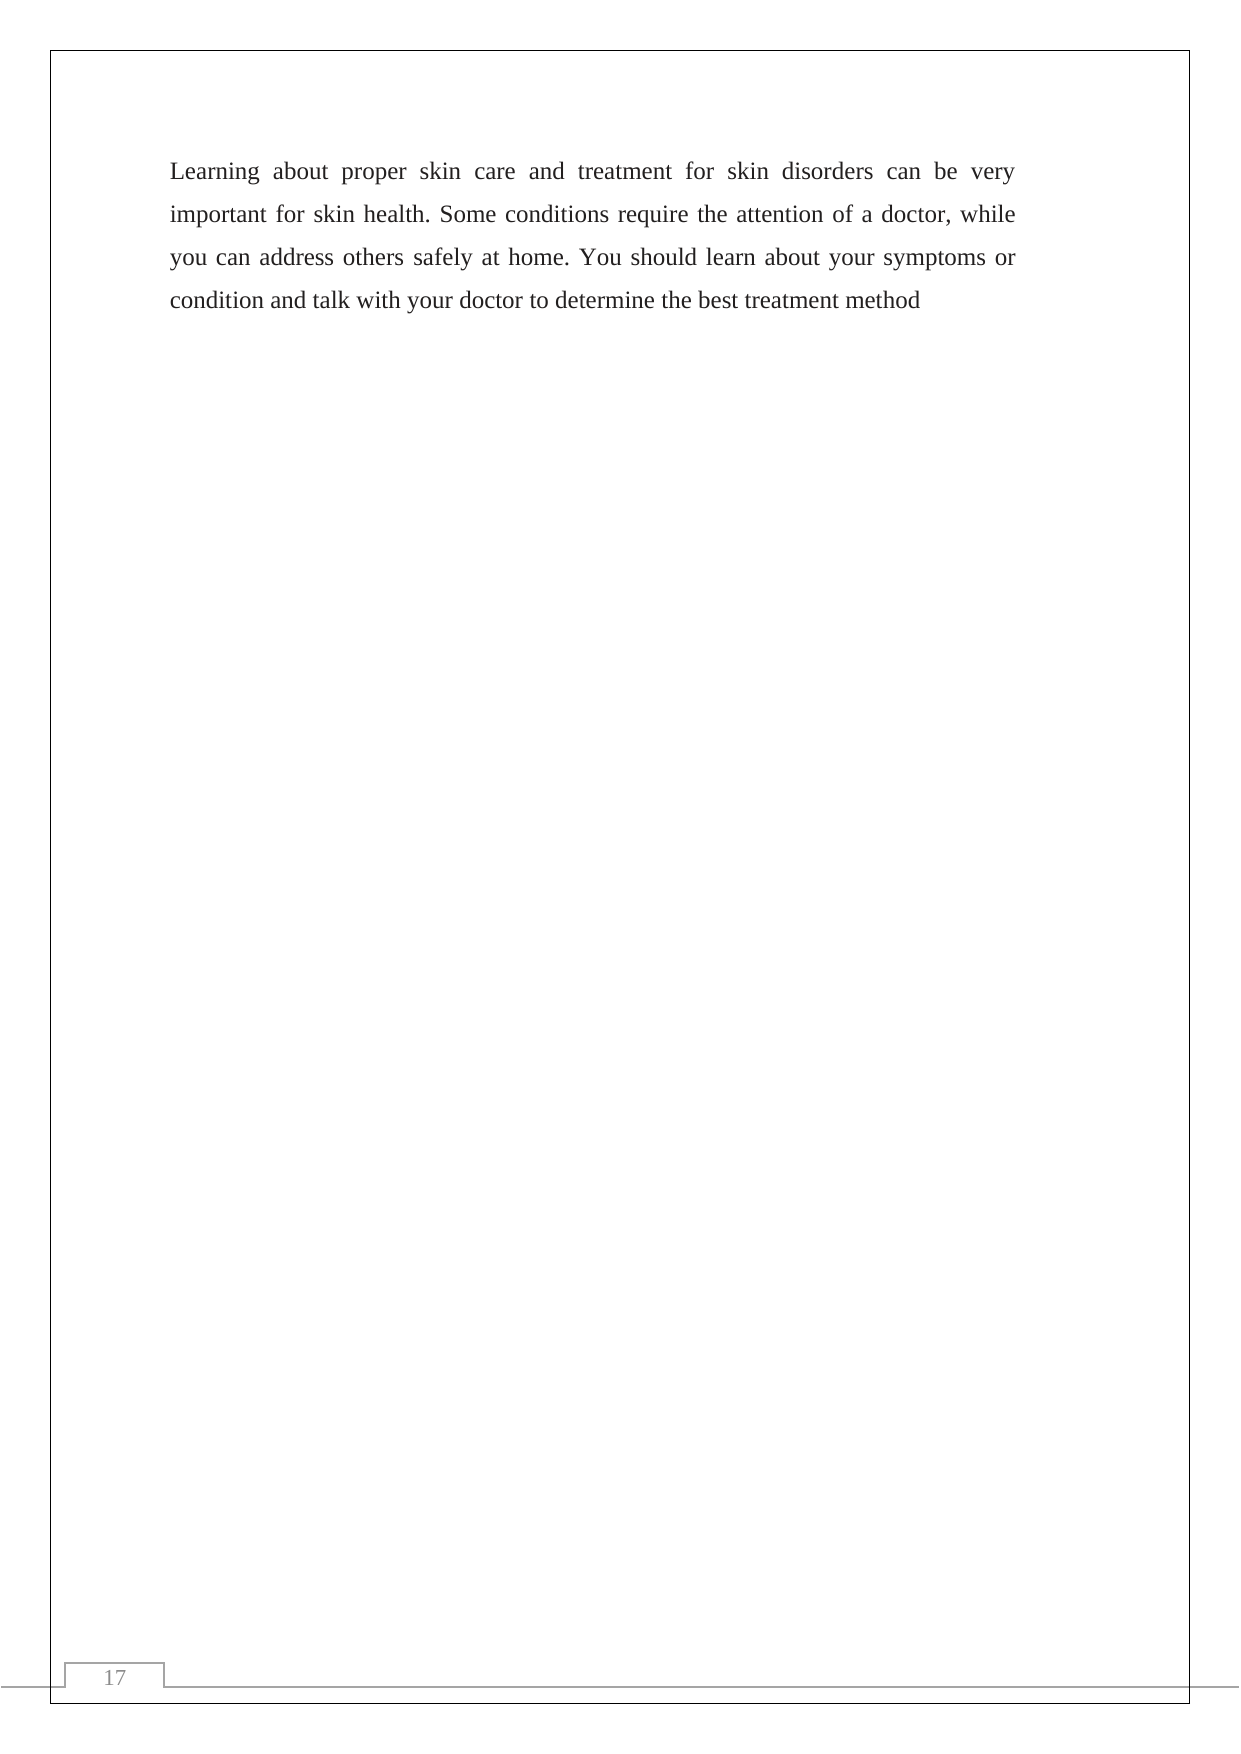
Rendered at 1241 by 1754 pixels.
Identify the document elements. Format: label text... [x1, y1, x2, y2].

text Learning about proper skin care and treatment for skin disorders can be very important for skin health. Some conditions require the attention of a doctor, while you can address others safely at home. You should learn about your symptoms or condition and talk with your doctor to determine the best treatment method [169, 156, 1017, 314]
